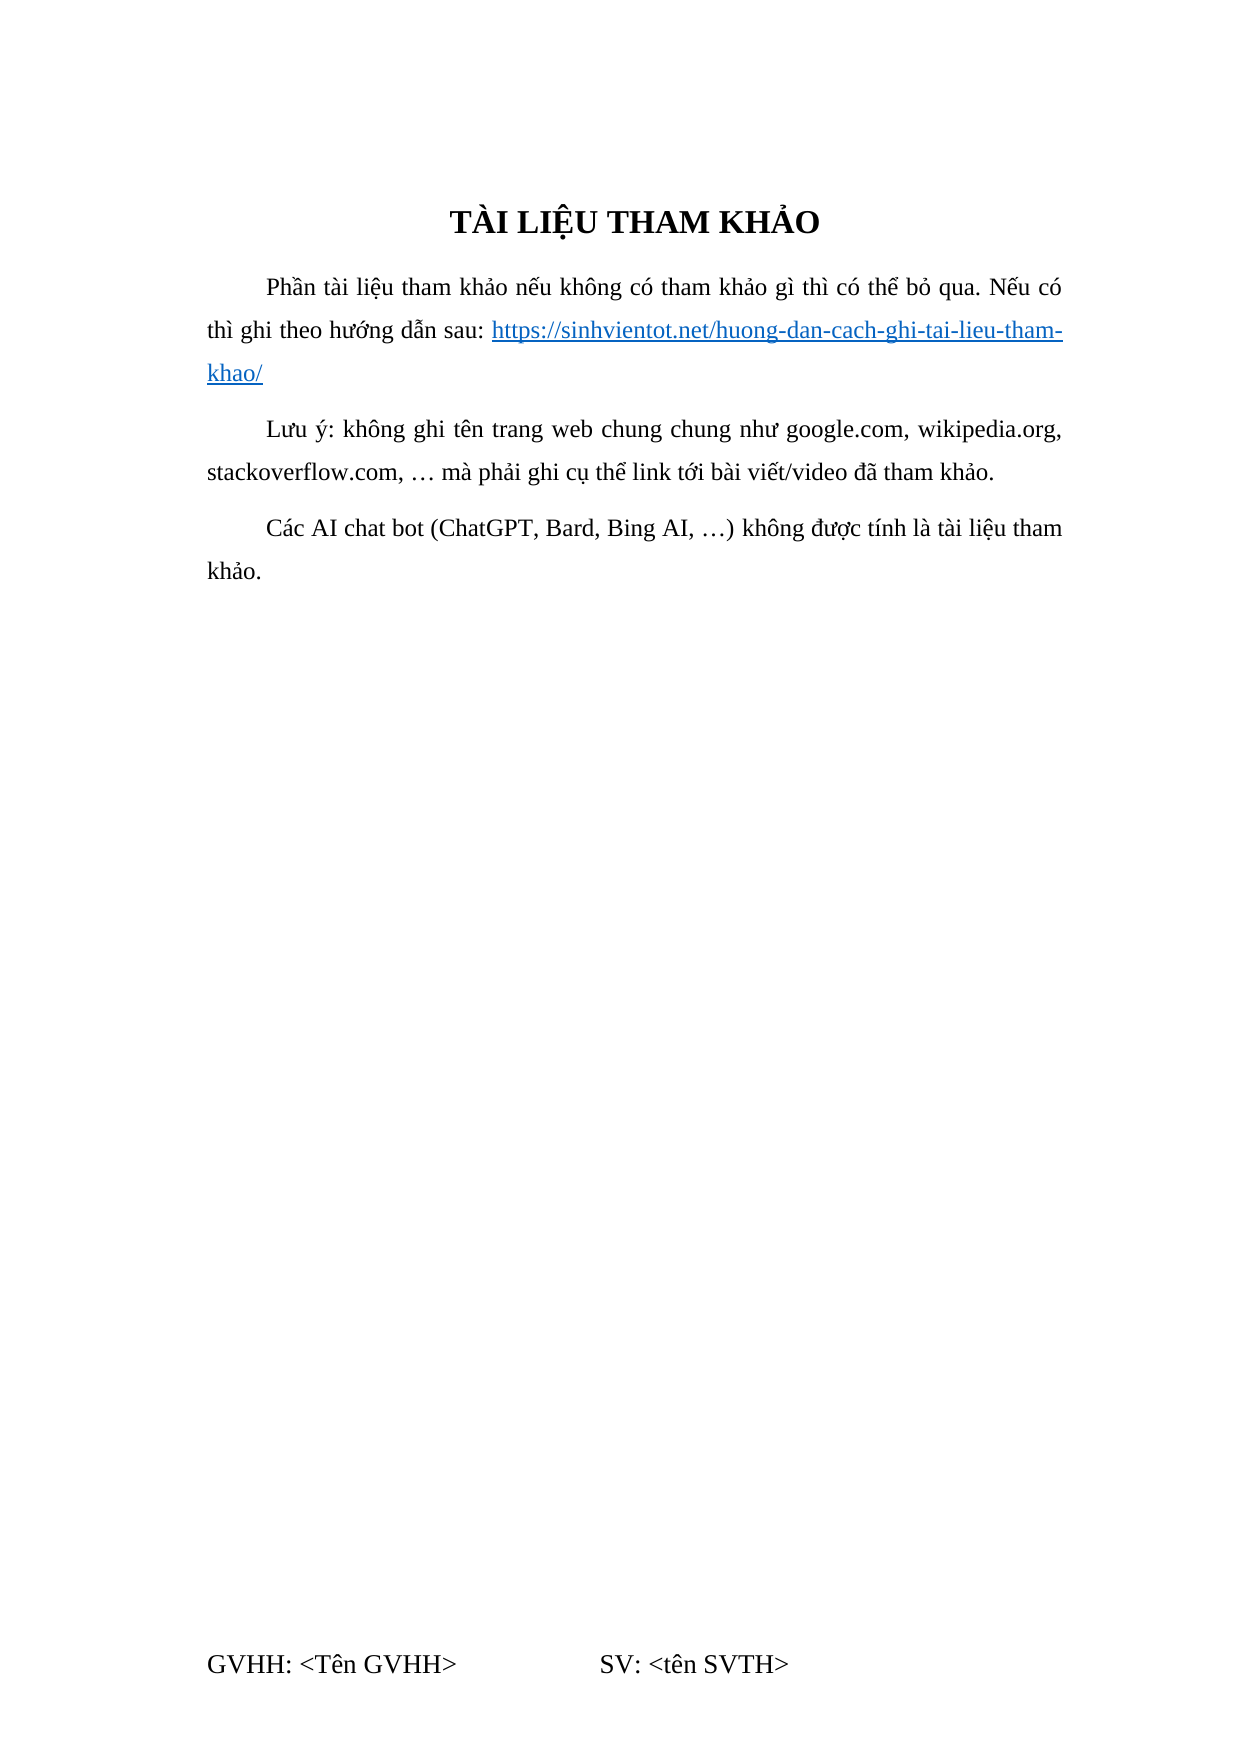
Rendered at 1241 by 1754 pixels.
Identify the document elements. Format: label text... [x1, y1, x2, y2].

text Phần tài liệu tham khảo nếu không có tham khảo gì thì có thể bỏ qua. Nếu có thì ghi theo hướng dẫn sau: https://sinhvientot.net/huong-dan-cach-ghi-tai-lieu-tham-khao/ [207, 272, 1063, 387]
text Lưu ý: không ghi tên trang web chung chung như google.com, wikipedia.org, stackoverflow.com, … mà phải ghi cụ thể link tới bài viết/video đã tham khảo. [207, 414, 1063, 486]
subtitle TÀI LIỆU THAM KHẢO [207, 202, 1063, 241]
text Các AI chat bot (ChatGPT, Bard, Bing AI, …) không được tính là tài liệu tham khảo. [207, 513, 1063, 585]
